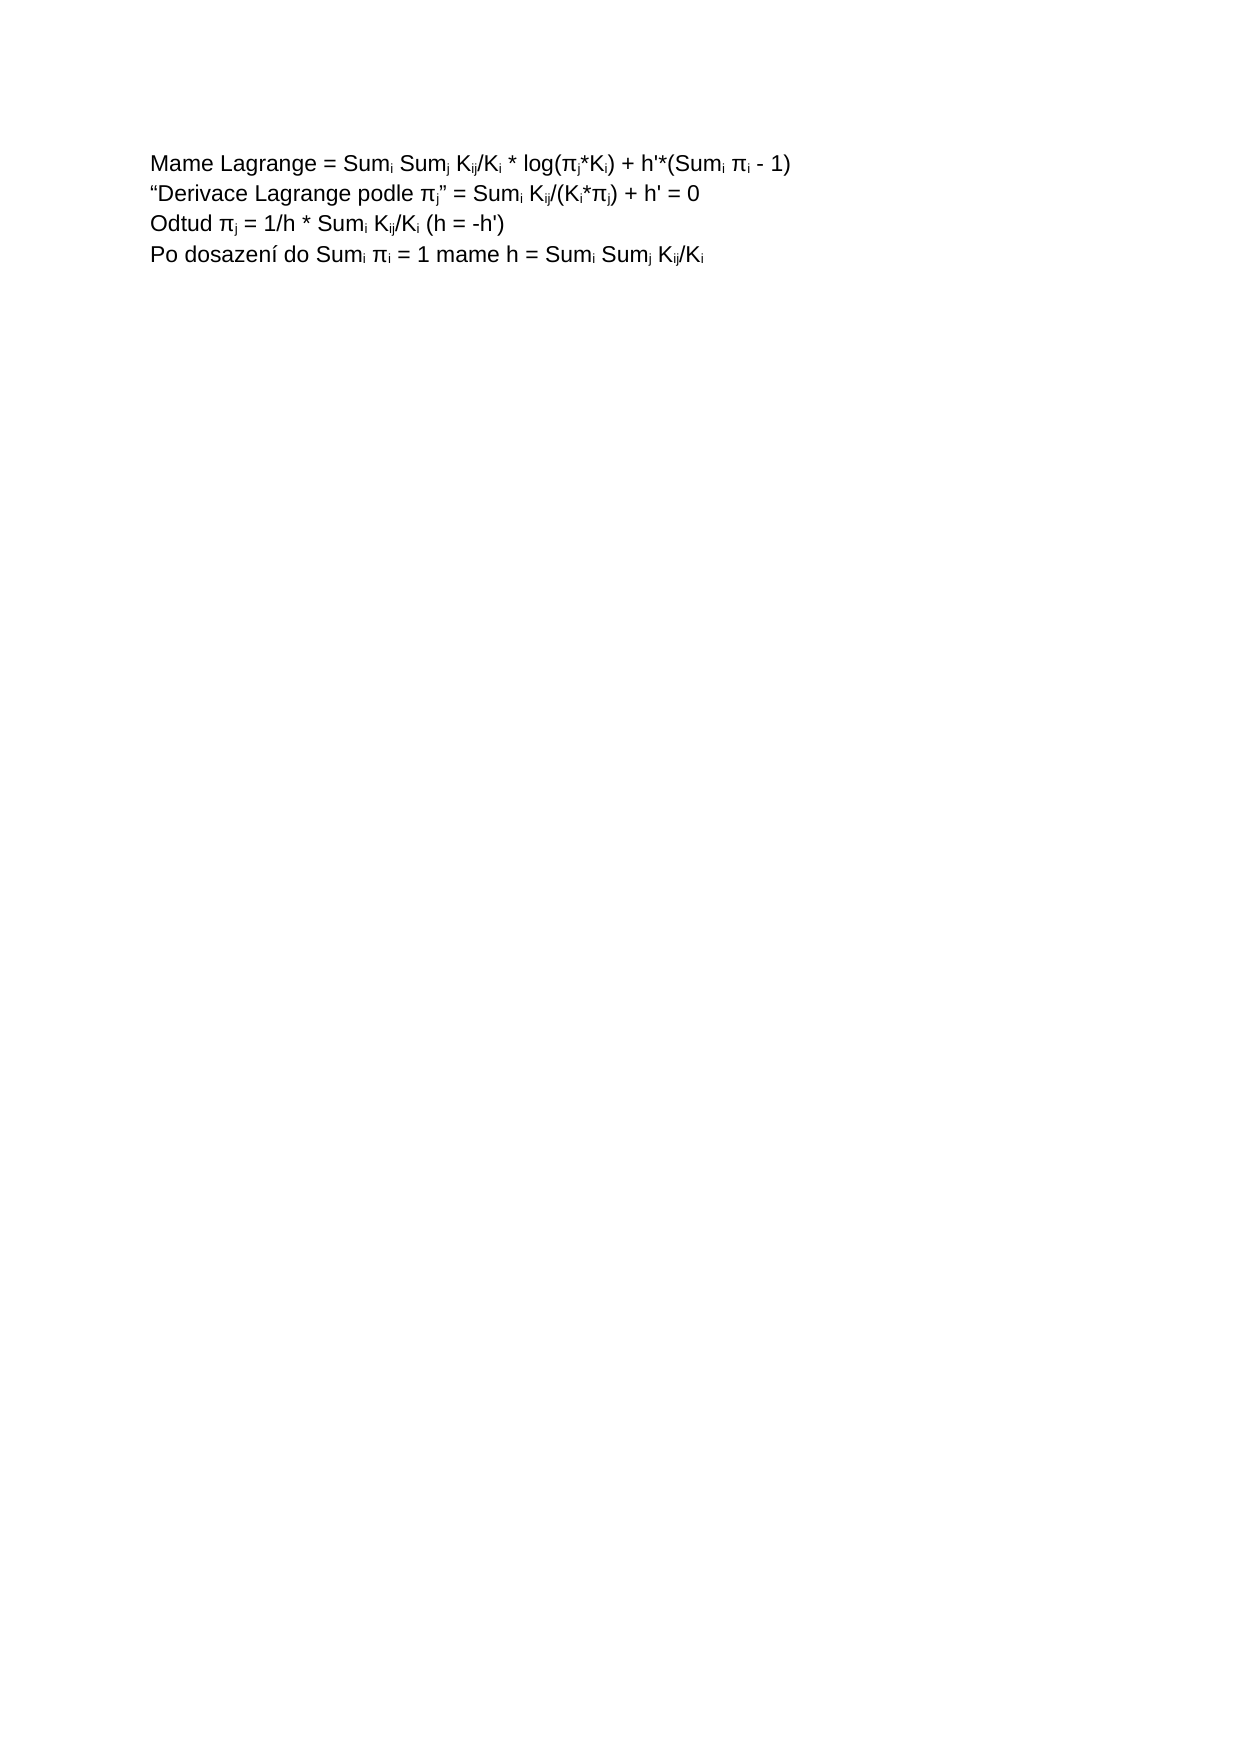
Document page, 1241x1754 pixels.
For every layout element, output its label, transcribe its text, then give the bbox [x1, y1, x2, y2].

text Mame Lagrange = Sumi Sumj Kij/Ki * log(πj*Ki) + h'*(Sumi πi - 1) [150, 150, 1090, 176]
text “Derivace Lagrange podle πj” = Sumi Kij/(Ki*πj) + h' = 0 [150, 180, 1090, 207]
text Po dosazení do Sumi πi = 1 mame h = Sumi Sumj Kij/Ki [150, 241, 1090, 267]
text Odtud πj = 1/h * Sumi Kij/Ki (h = -h') [150, 210, 1090, 237]
